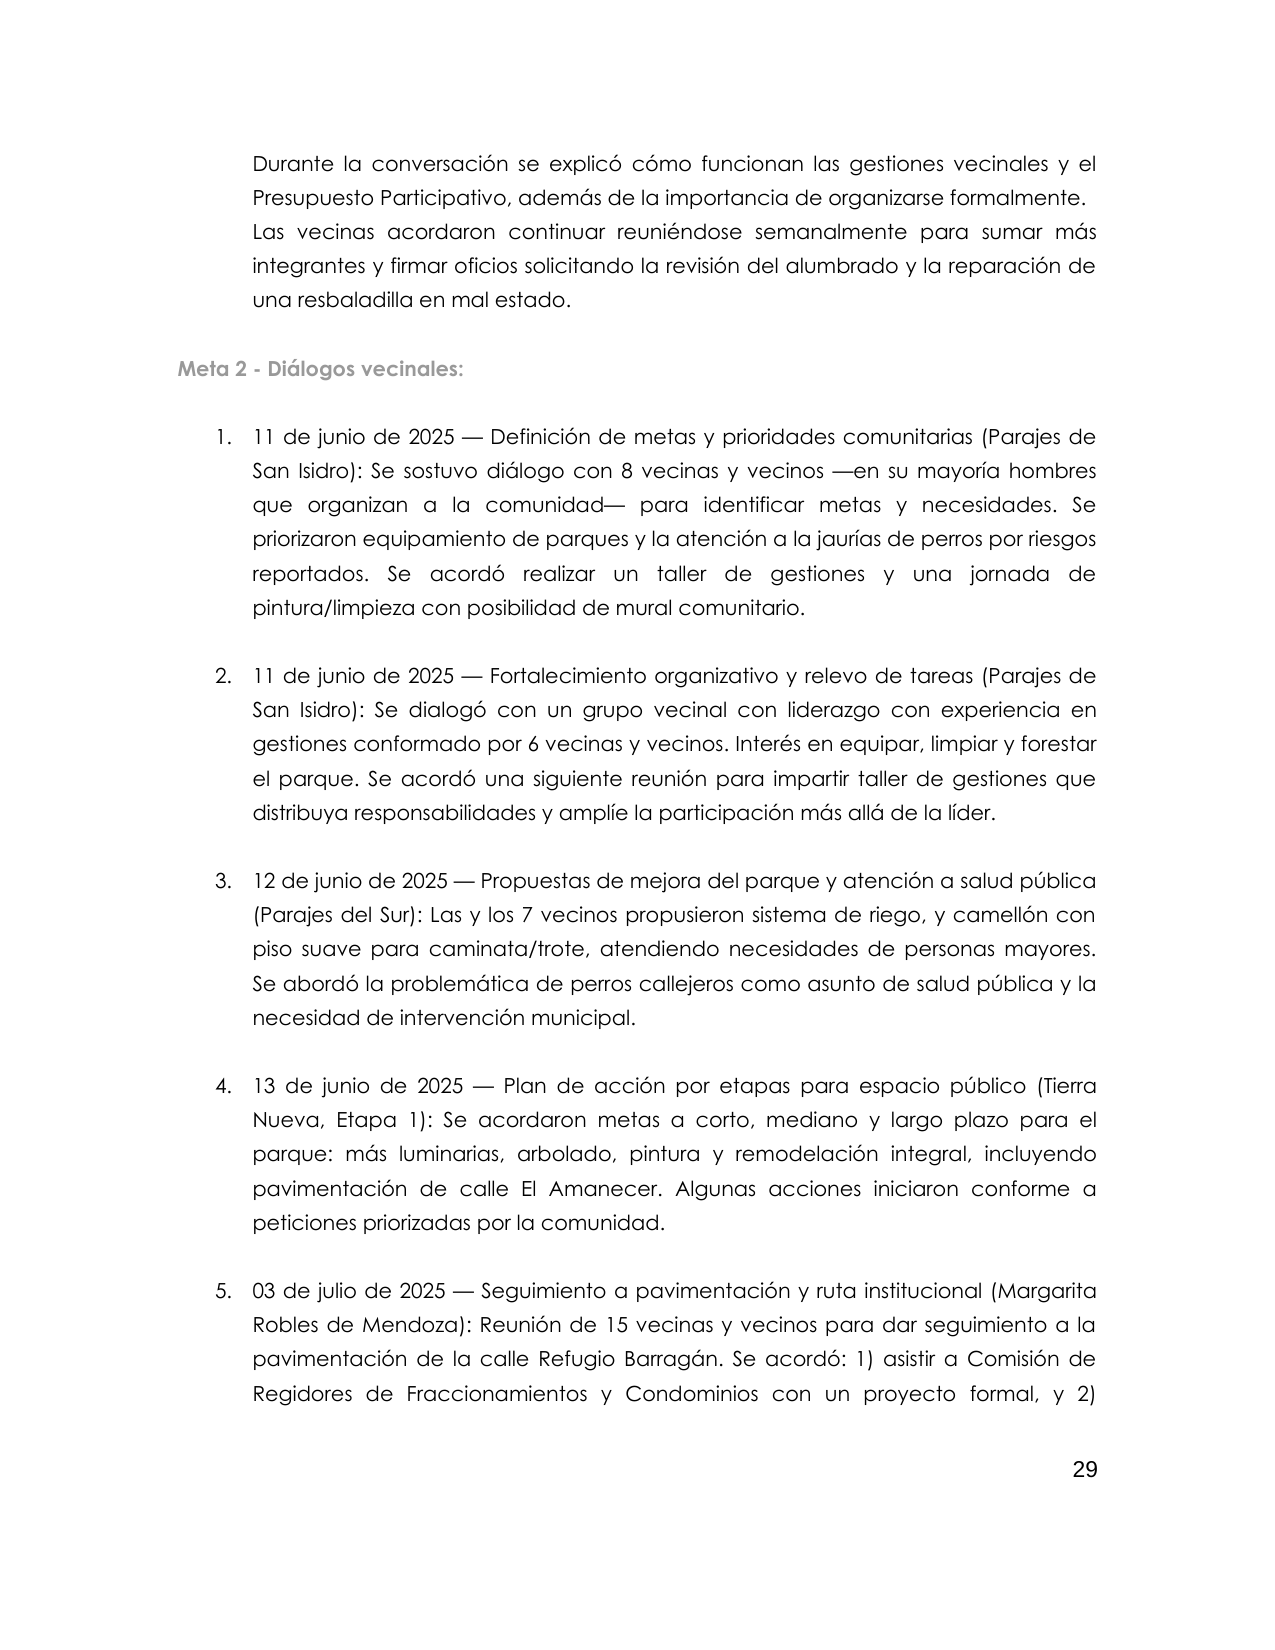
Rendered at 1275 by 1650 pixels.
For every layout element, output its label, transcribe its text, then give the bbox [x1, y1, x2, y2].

list 13 de junio de 2025 — Plan de acción por etapas para espacio público (Tierra Nueva, Etapa 1): Se acordaron metas a corto, mediano y largo plazo para el parque: más luminarias, arbolado, pintura y remodelación integral, incluyendo pavimentación de calle El Amanecer. Algunas acciones iniciaron conforme a peticiones priorizadas por la comunidad. [215, 1070, 1098, 1237]
list 11 de junio de 2025 — Fortalecimiento organizativo y relevo de tareas (Parajes de San Isidro): Se dialogó con un grupo vecinal con liderazgo con experiencia en gestiones conformado por 6 vecinas y vecinos. Interés en equipar, limpiar y forestar el parque. Se acordó una siguiente reunión para impartir taller de gestiones que distribuya responsabilidades y amplíe la participación más allá de la líder. [215, 660, 1098, 827]
list 12 de junio de 2025 — Propuestas de mejora del parque y atención a salud pública (Parajes del Sur): Las y los 7 vecinos propusieron sistema de riego, y camellón con piso suave para caminata/trote, atendiendo necesidades de personas mayores. Se abordó la problemática de perros callejeros como asunto de salud pública y la necesidad de intervención municipal. [215, 865, 1098, 1032]
list 11 de junio de 2025 — Definición de metas y prioridades comunitarias (Parajes de San Isidro): Se sostuvo diálogo con 8 vecinas y vecinos —en su mayoría hombres que organizan a la comunidad— para identificar metas y necesidades. Se priorizaron equipamiento de parques y la atención a la jaurías de perros por riesgos reportados. Se acordó realizar un taller de gestiones y una jornada de pintura/limpieza con posibilidad de mural comunitario. [215, 421, 1098, 622]
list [215, 1275, 1098, 1407]
text Las vecinas acordaron continuar reuniéndose semanalmente para sumar más integrantes y firmar oficios solicitando la revisión del alumbrado y la reparación de una resbaladilla en mal estado. [252, 216, 1098, 314]
text Meta 2 - Diálogos vecinales: [177, 353, 1098, 382]
text Durante la conversación se explicó cómo funcionan las gestiones vecinales y el Presupuesto Participativo, además de la importancia de organizarse formalmente. [252, 148, 1098, 212]
